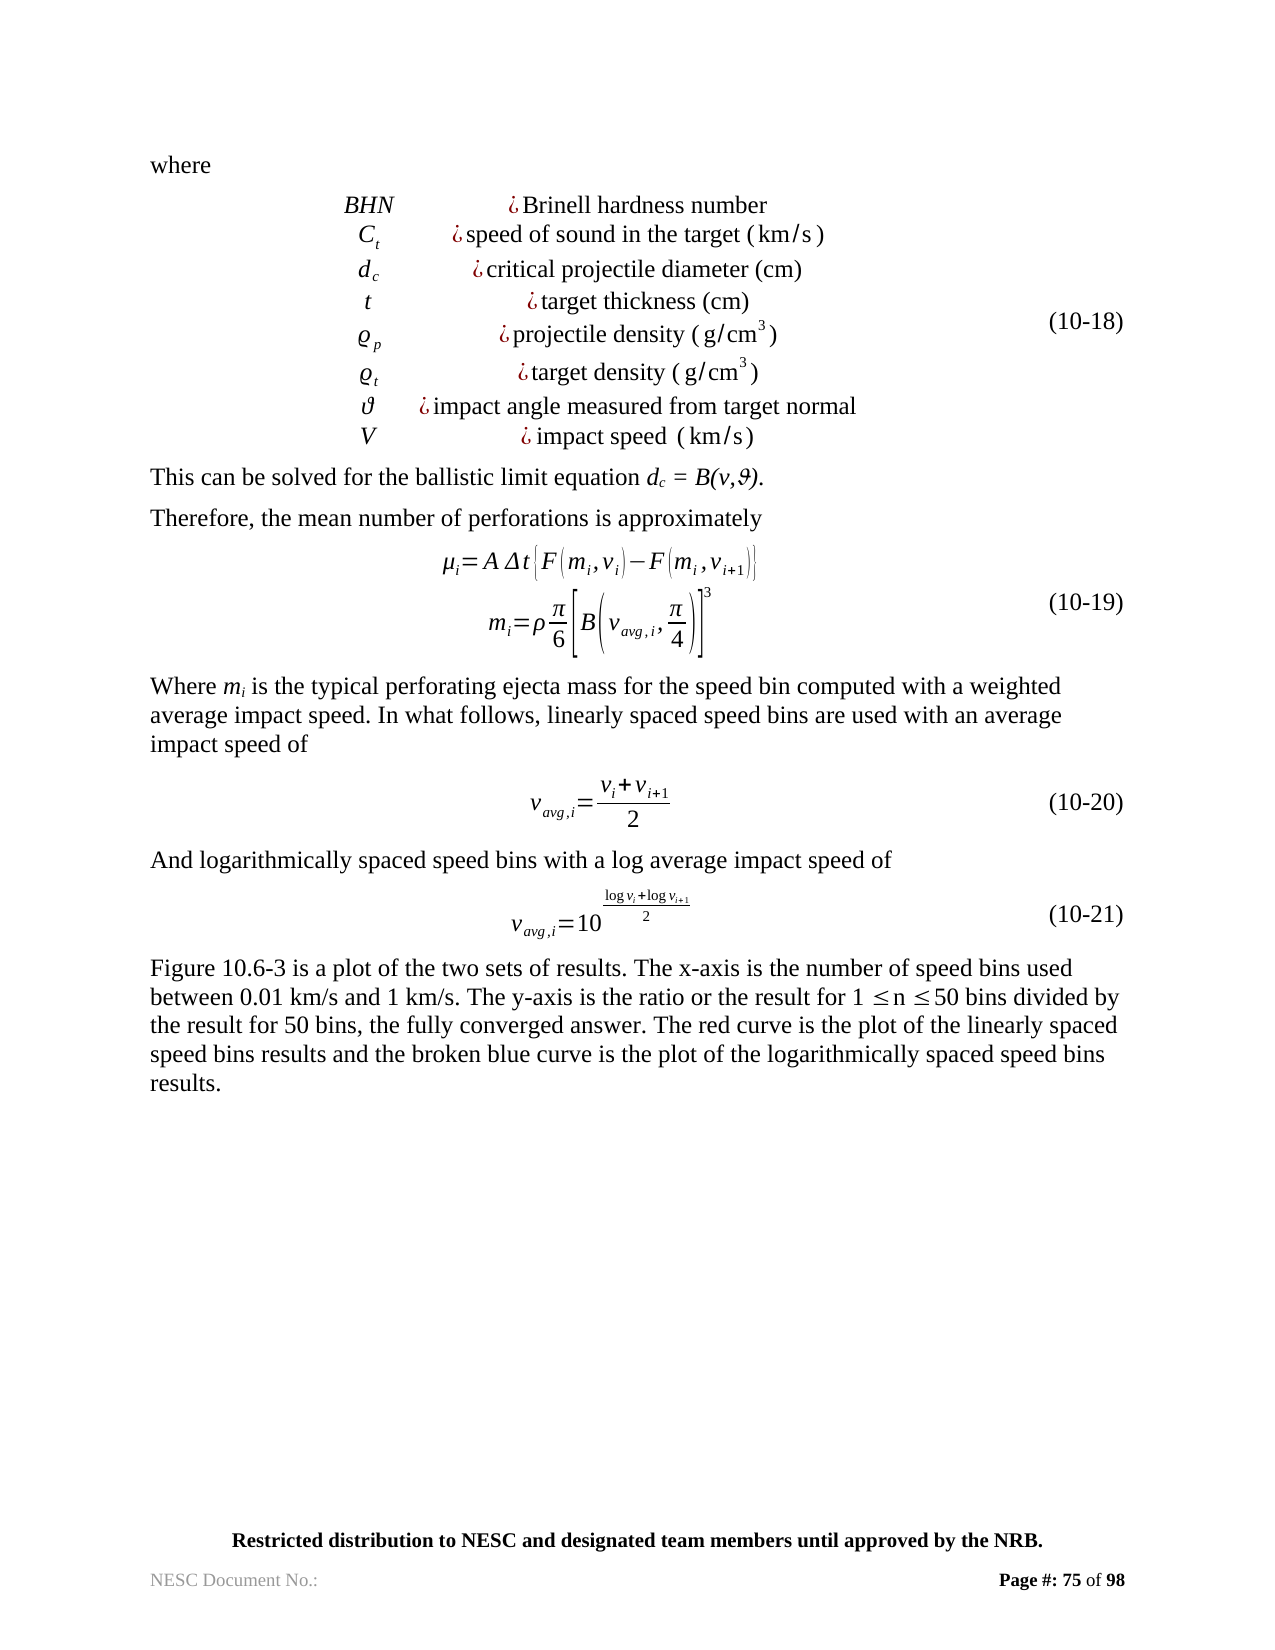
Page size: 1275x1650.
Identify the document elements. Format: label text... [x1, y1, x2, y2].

text (10-21) [150, 887, 1125, 941]
text (10-20) [150, 770, 1125, 833]
text Therefore, the mean number of perforations is approximately [150, 503, 1125, 532]
text (10-18) [150, 191, 1125, 449]
text (10-19) [150, 544, 1125, 659]
text This can be solved for the ballistic limit equation dc = B(v,J). [150, 462, 1125, 490]
text where [150, 150, 1125, 179]
text Where mi is the typical perforating ejecta mass for the speed bin computed with a weighted average impact speed. In what follows, linearly spaced speed bins are used with an average impact speed of [150, 671, 1125, 758]
text Figure 10.6-3 is a plot of the two sets of results. The x-axis is the number of speed bins used between 0.01 km/s and 1 km/s. The y-axis is the ratio or the result for 1 £ n £ 50 bins divided by the result for 50 bins, the fully converged answer. The red curve is the plot of the linearly spaced speed bins results and the broken blue curve is the plot of the logarithmically spaced speed bins results. [150, 953, 1125, 1097]
text And logarithmically spaced speed bins with a log average impact speed of [150, 845, 1125, 874]
